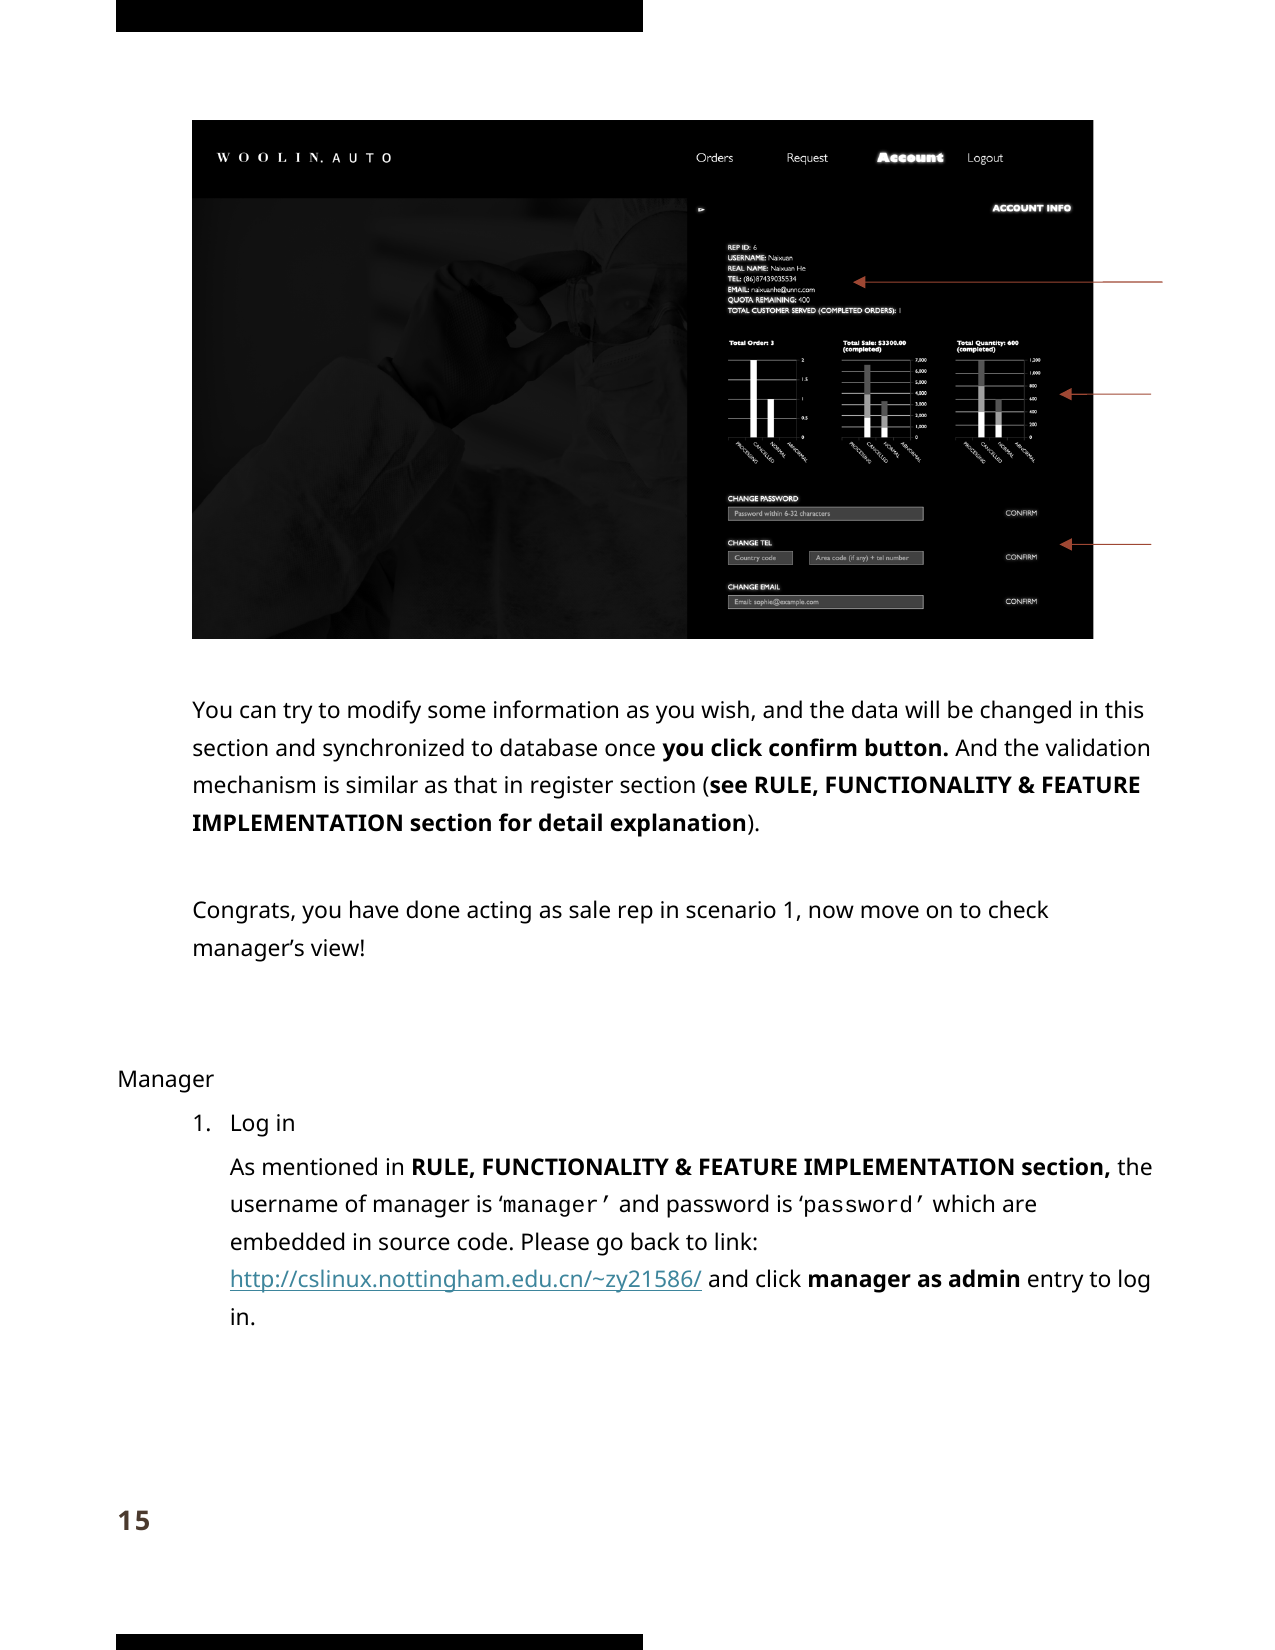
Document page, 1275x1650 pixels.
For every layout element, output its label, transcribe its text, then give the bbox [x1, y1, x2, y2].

text Manager [117, 1063, 1158, 1094]
list Log in [192, 1107, 1158, 1138]
text You can try to modify some information as you wish, and the data will be changed in this section and synchronized to database once you click confirm button. And the validation mechanism is similar as that in register section (see RULE, FUNCTIONALITY & FEATURE IMPLEMENTATION section for detail explanation). [192, 694, 1158, 838]
picture [192, 120, 1094, 639]
text Congrats, you have done acting as sale rep in scenario 1, now move on to check manager’s view! [192, 894, 1158, 963]
text As mentioned in RULE, FUNCTIONALITY & FEATURE IMPLEMENTATION section, the username of manager is ‘manager’ and password is ‘password’ which are embedded in source code. Please go back to link: http://cslinux.nottingham.edu.cn/~zy21586/ and click manager as admin entry to log in. [229, 1151, 1158, 1332]
